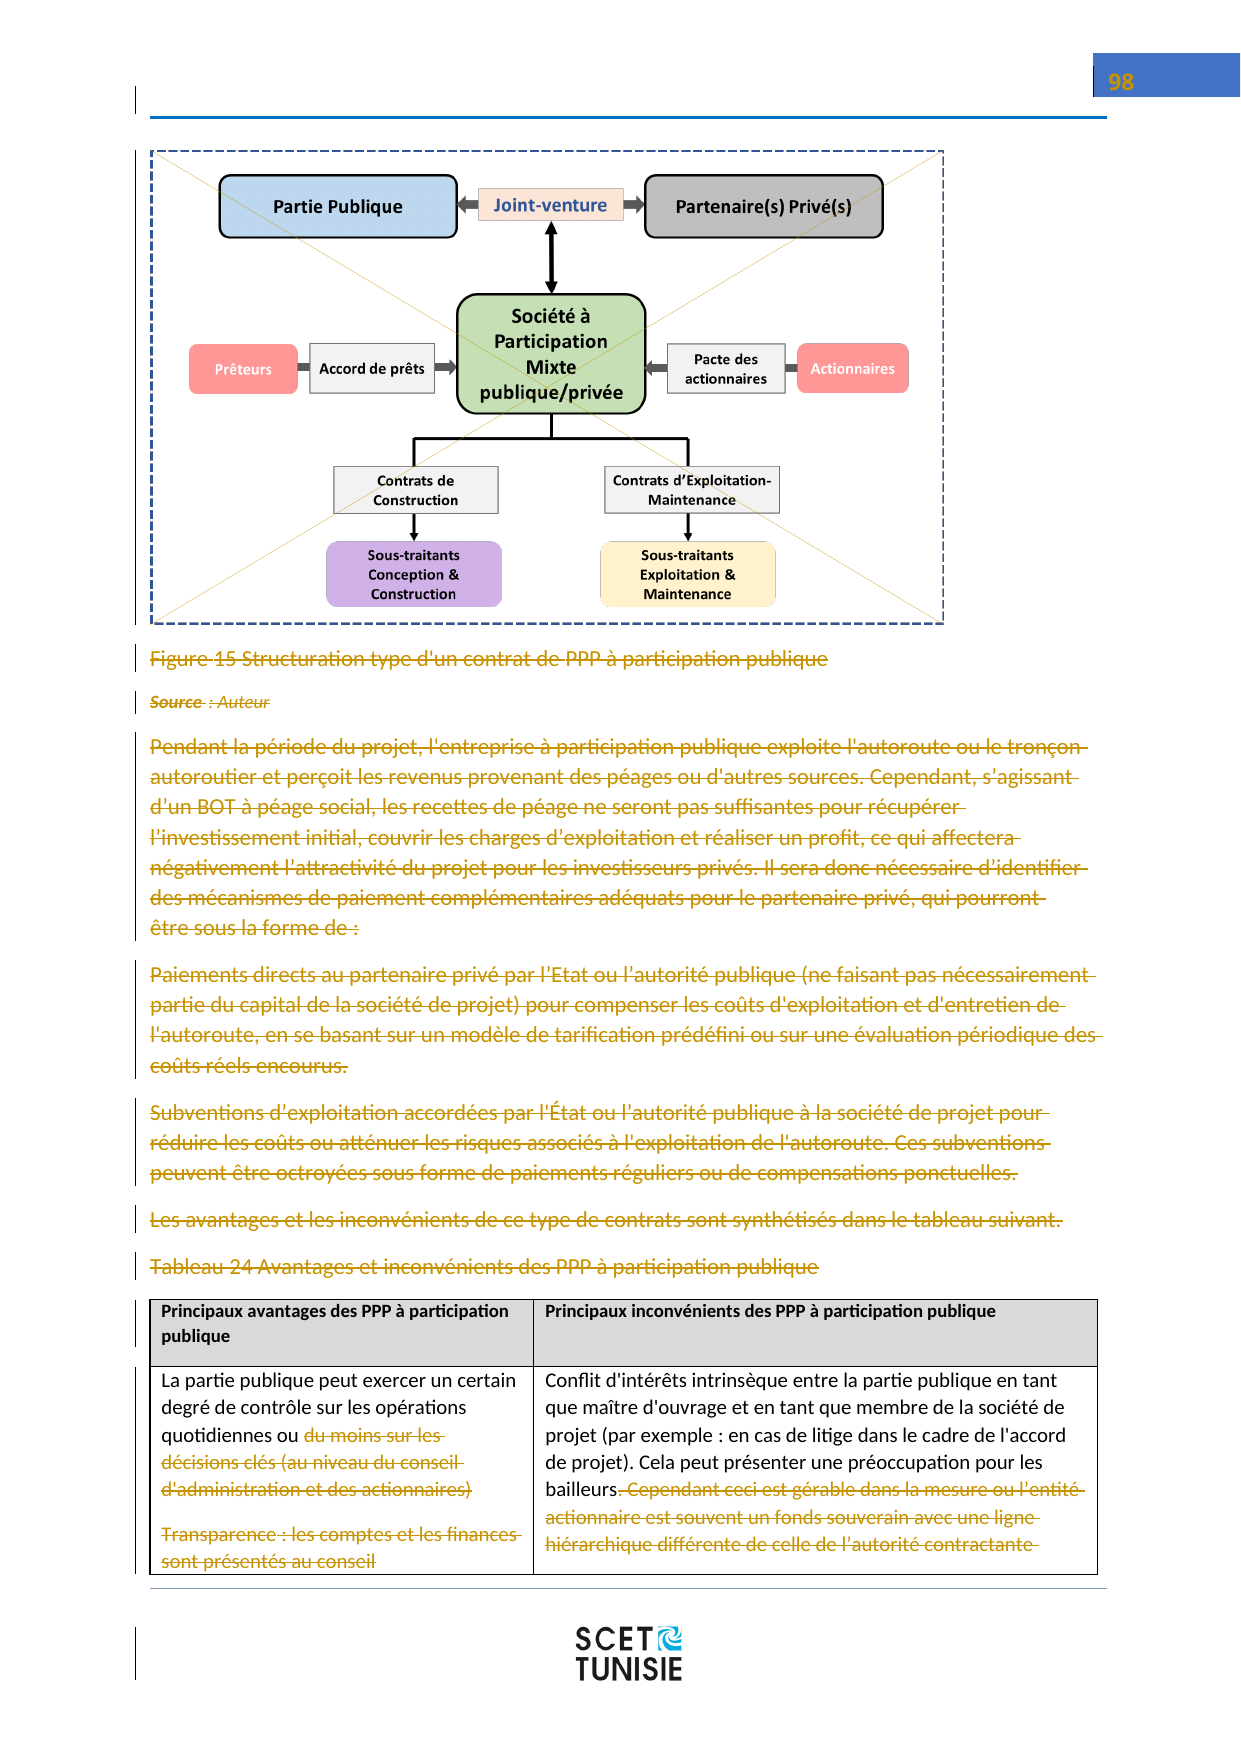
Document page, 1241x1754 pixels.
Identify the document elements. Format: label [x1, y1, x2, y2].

table_header [534, 1300, 1097, 1366]
picture [549, 151, 944, 624]
picture [575, 1626, 682, 1681]
table_cell [534, 1367, 1097, 1573]
picture [152, 389, 942, 625]
table_header [151, 1300, 533, 1366]
picture [150, 151, 545, 624]
picture [152, 150, 942, 386]
table_cell [151, 1367, 533, 1573]
